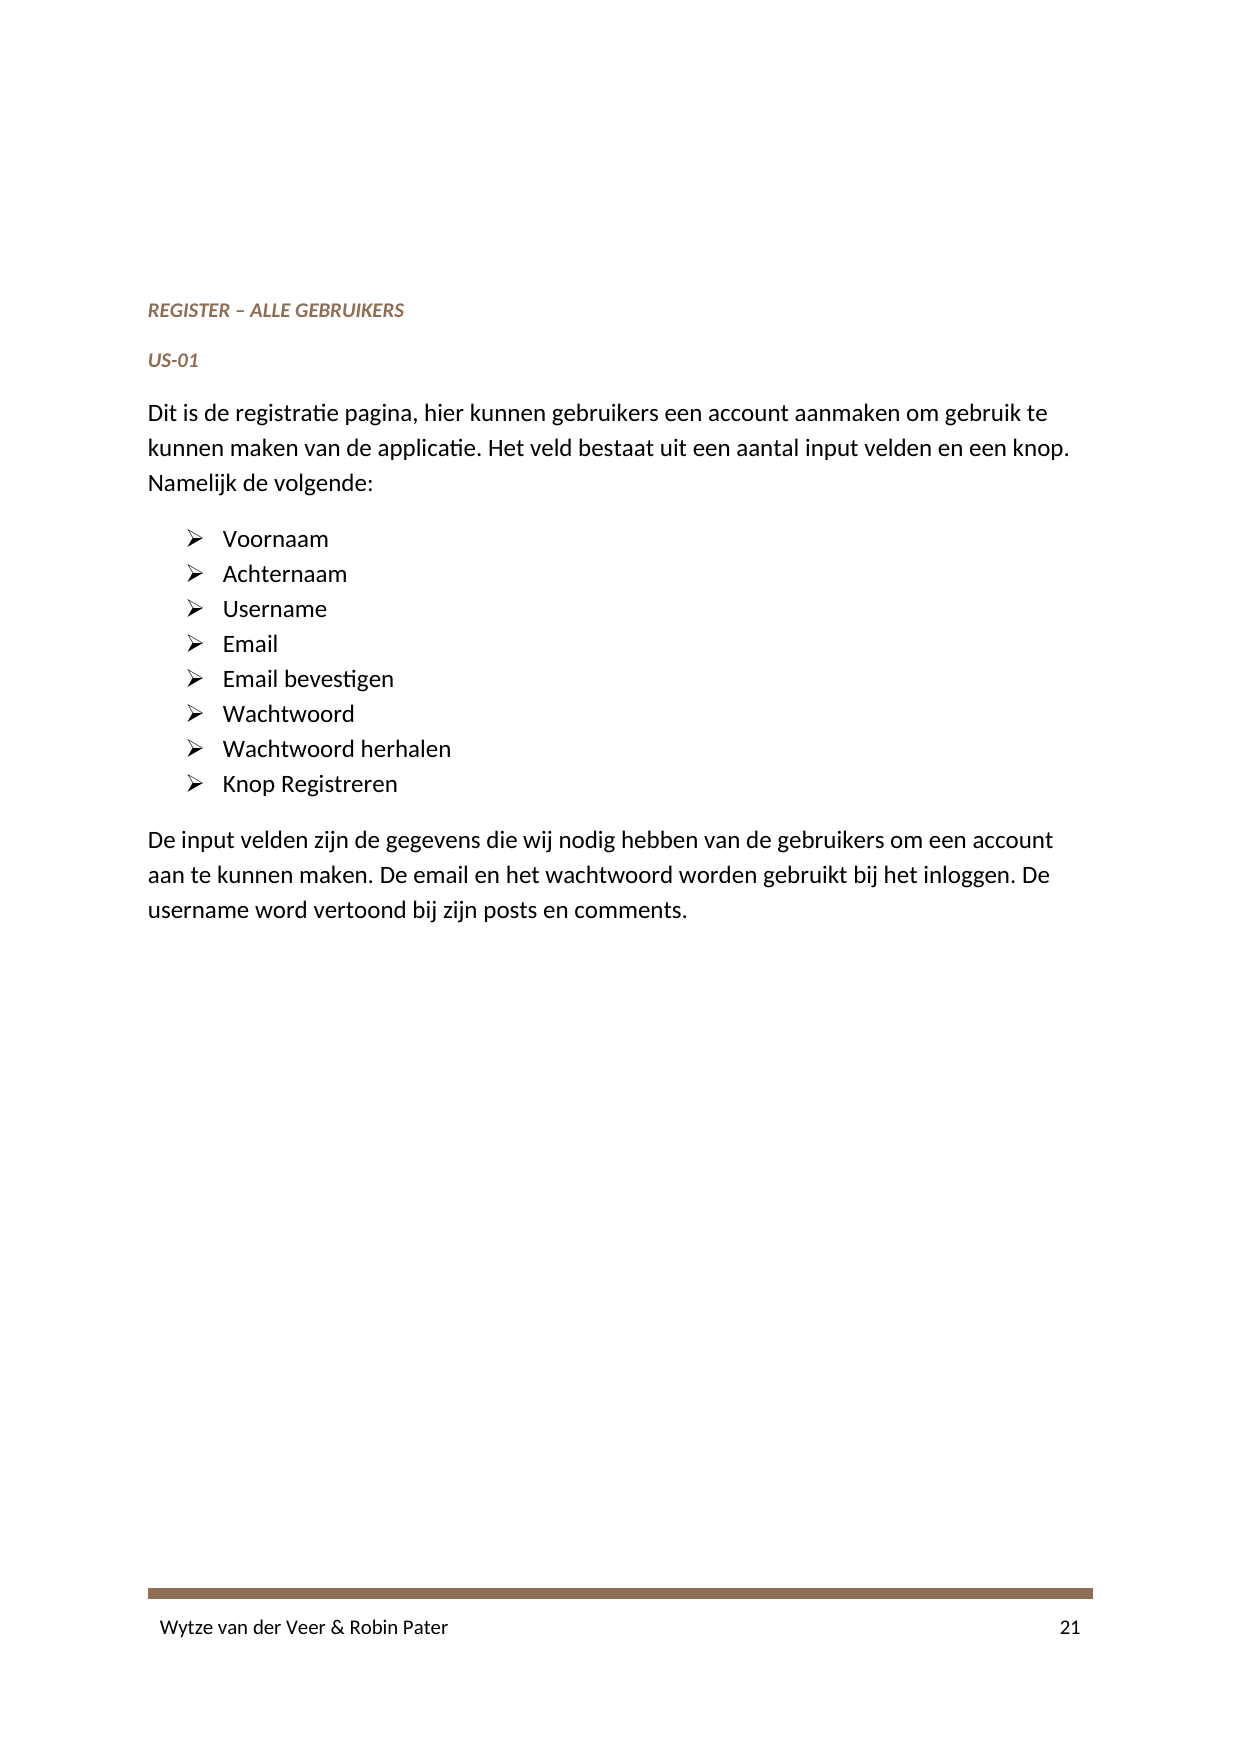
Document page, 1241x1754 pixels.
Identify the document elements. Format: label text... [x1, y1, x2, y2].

list Achternaam [185, 558, 1093, 589]
list Voornaam [185, 523, 1093, 554]
list Username [185, 593, 1093, 624]
text Register – Alle Gebruikers [148, 298, 1093, 323]
list Wachtwoord herhalen [185, 733, 1093, 764]
text De input velden zijn de gegevens die wij nodig hebben van de gebruikers om een account aan te kunnen maken. De email en het wachtwoord worden gebruikt bij het inloggen. De username word vertoond bij zijn posts en comments. [148, 824, 1093, 925]
list Email [185, 628, 1093, 659]
list Email bevestigen [185, 663, 1093, 694]
text Us-01 [148, 348, 1093, 373]
list Wachtwoord [185, 698, 1093, 729]
list Knop Registreren [185, 768, 1093, 799]
text Dit is de registratie pagina, hier kunnen gebruikers een account aanmaken om gebruik te kunnen maken van de applicatie. Het veld bestaat uit een aantal input velden en een knop. Namelijk de volgende: [148, 398, 1093, 498]
